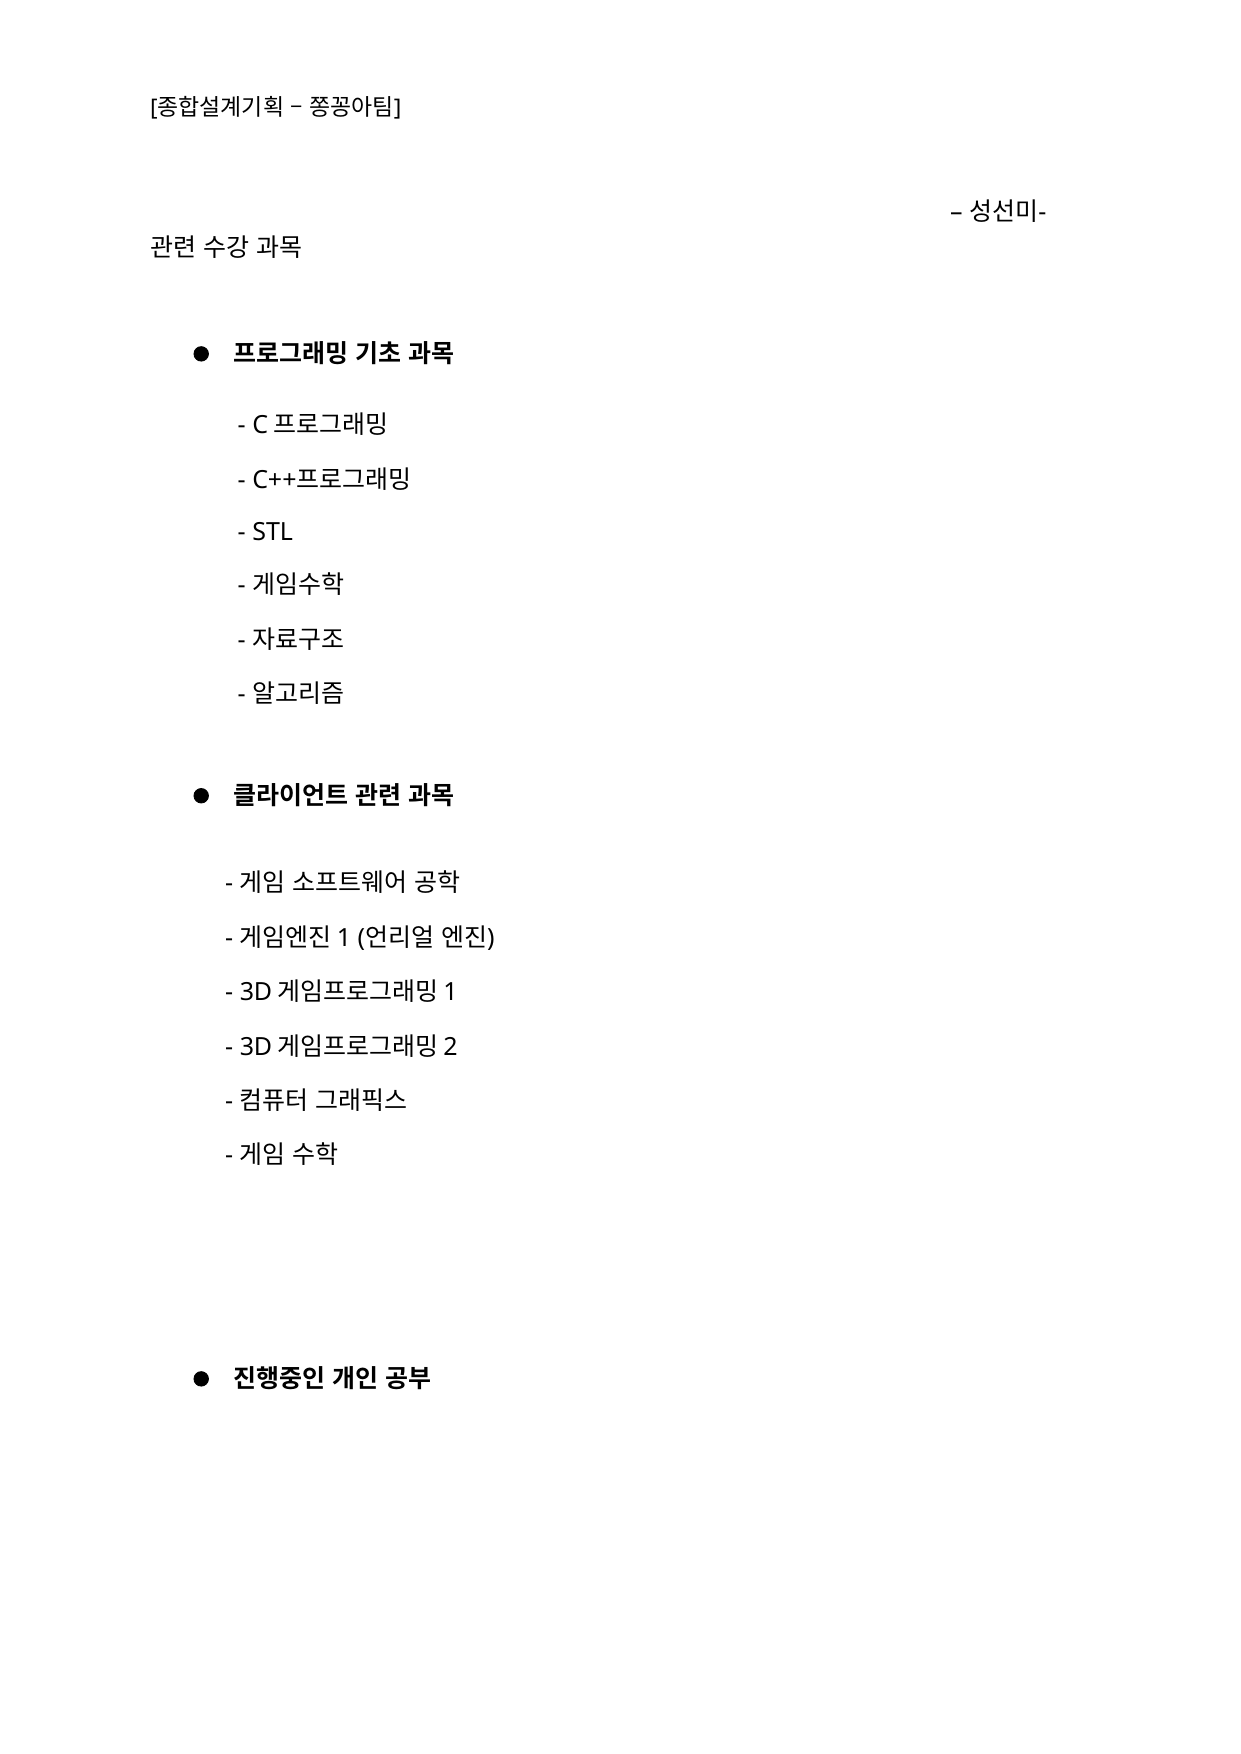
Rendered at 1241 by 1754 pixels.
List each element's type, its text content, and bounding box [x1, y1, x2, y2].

list 프로그래밍 기초 과목 [192, 334, 1090, 370]
text - 게임수학 [187, 565, 1090, 601]
text - 알고리즘 [187, 673, 1090, 710]
text - STL [187, 514, 1090, 548]
text - 자료구조 [187, 619, 1090, 655]
text - 컴퓨터 그래픽스 [150, 1080, 1090, 1117]
text - C프로그래밍 [187, 405, 1090, 441]
text - 3D게임프로그래밍2 [150, 1026, 1090, 1062]
text - C++프로그래밍 [187, 459, 1090, 496]
text 관련 수강 과목 [150, 227, 1090, 264]
text - 게임 수학 [150, 1135, 1090, 1171]
text - 게임엔진1 (언리얼 엔진) [150, 917, 1090, 953]
list 클라이언트 관련 과목 [192, 776, 1090, 812]
text - 3D게임프로그래밍1 [150, 972, 1090, 1008]
text - 게임 소프트웨어 공학 [150, 863, 1090, 899]
text – 성선미- [150, 191, 1090, 227]
list 진행중인 개인 공부 [192, 1359, 1090, 1395]
